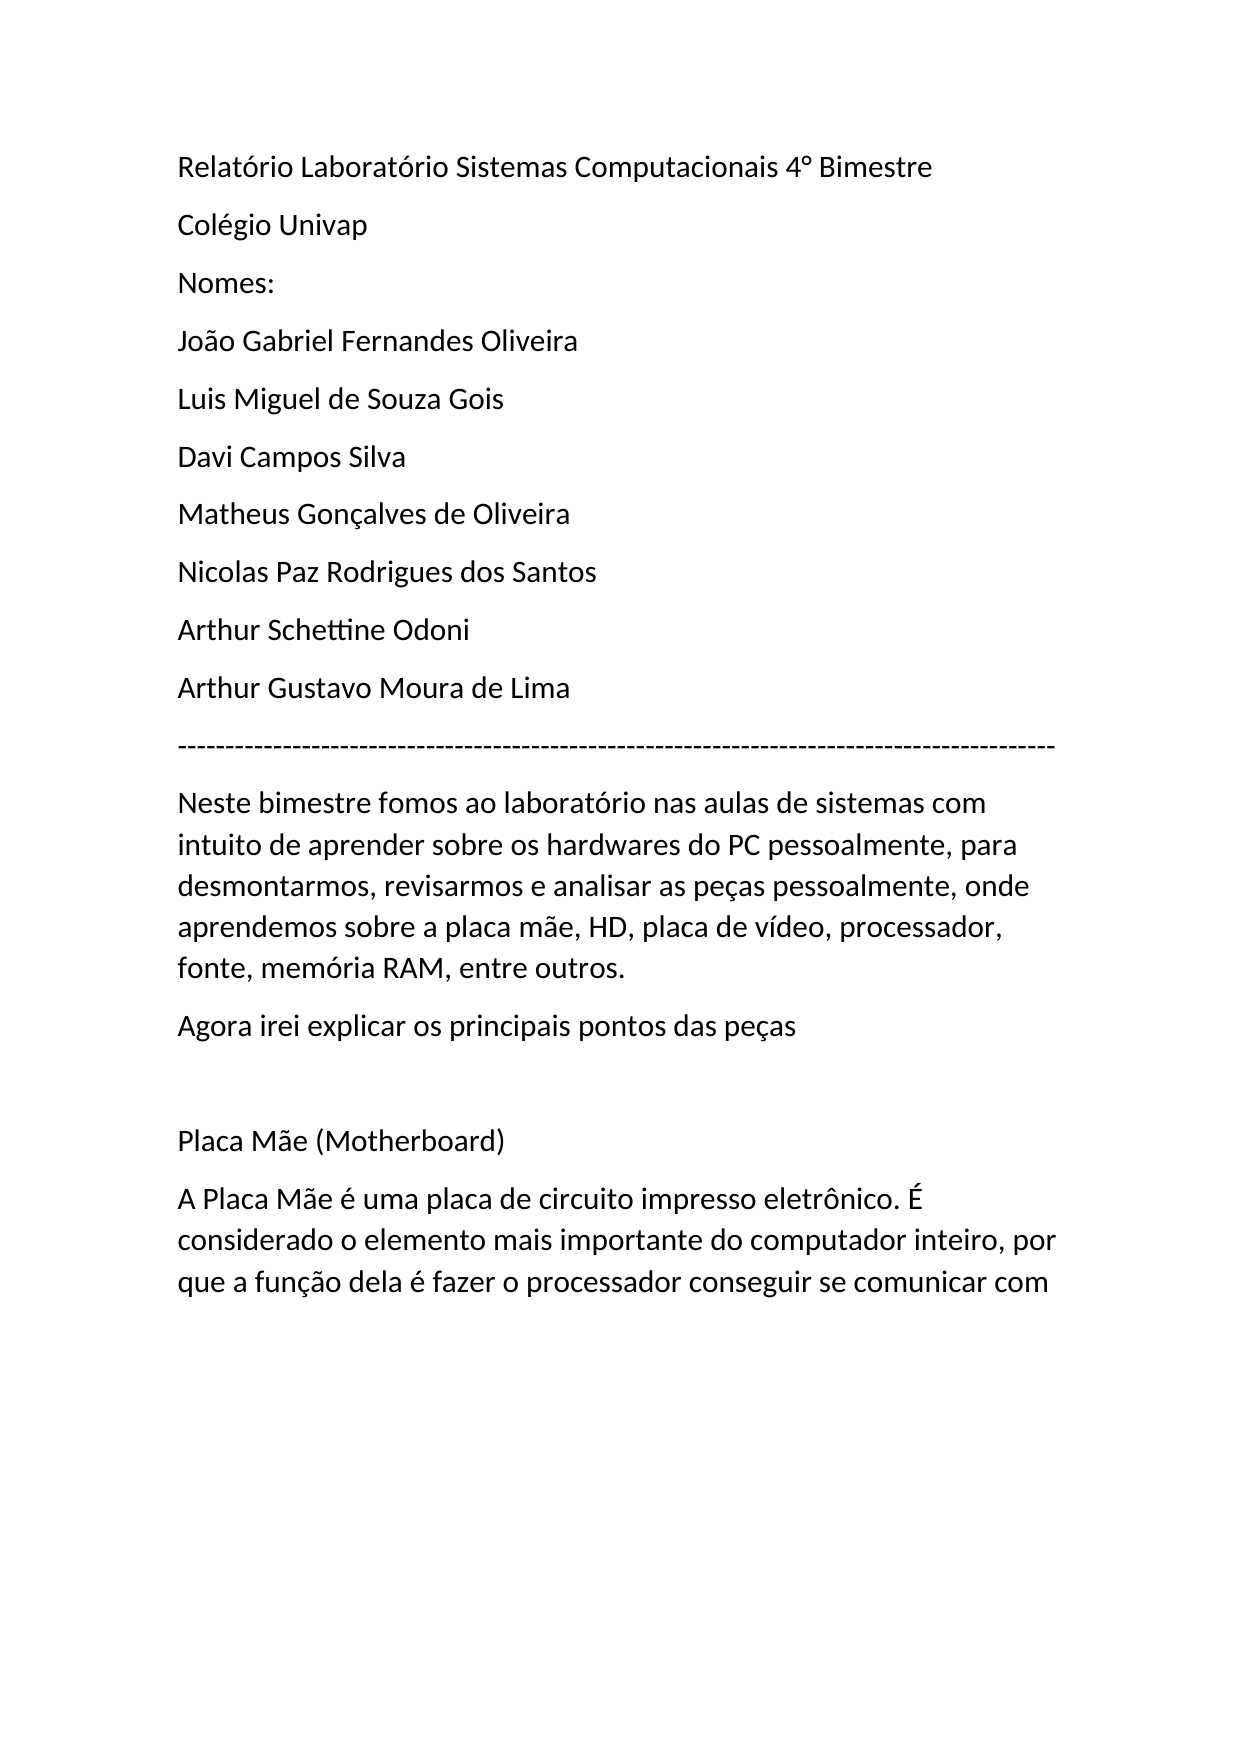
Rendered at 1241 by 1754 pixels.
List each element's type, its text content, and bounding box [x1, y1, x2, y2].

text Neste bimestre fomos ao laboratório nas aulas de sistemas com intuito de aprender sobre os hardwares do PC pessoalmente, para desmontarmos, revisarmos e analisar as peças pessoalmente, onde aprendemos sobre a placa mãe, HD, placa de vídeo, processador, fonte, memória RAM, entre outros. [177, 783, 1063, 986]
text Placa Mãe (Motherboard) [177, 1122, 1063, 1160]
text Matheus Gonçalves de Oliveira [177, 494, 1063, 533]
text Relatório Laboratório Sistemas Computacionais 4° Bimestre [177, 148, 1063, 186]
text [177, 1179, 1063, 1300]
text Agora irei explicar os principais pontos das peças [177, 1006, 1063, 1044]
text Colégio Univap [177, 205, 1063, 243]
text Nomes: [177, 263, 1063, 301]
text -------------------------------------------------------------------------------------------- [177, 726, 1063, 764]
text Nicolas Paz Rodrigues dos Santos [177, 552, 1063, 590]
text Arthur Gustavo Moura de Lima [177, 668, 1063, 706]
text Arthur Schettine Odoni [177, 610, 1063, 648]
text Davi Campos Silva [177, 437, 1063, 475]
text João Gabriel Fernandes Oliveira [177, 321, 1063, 359]
text Luis Miguel de Souza Gois [177, 379, 1063, 417]
